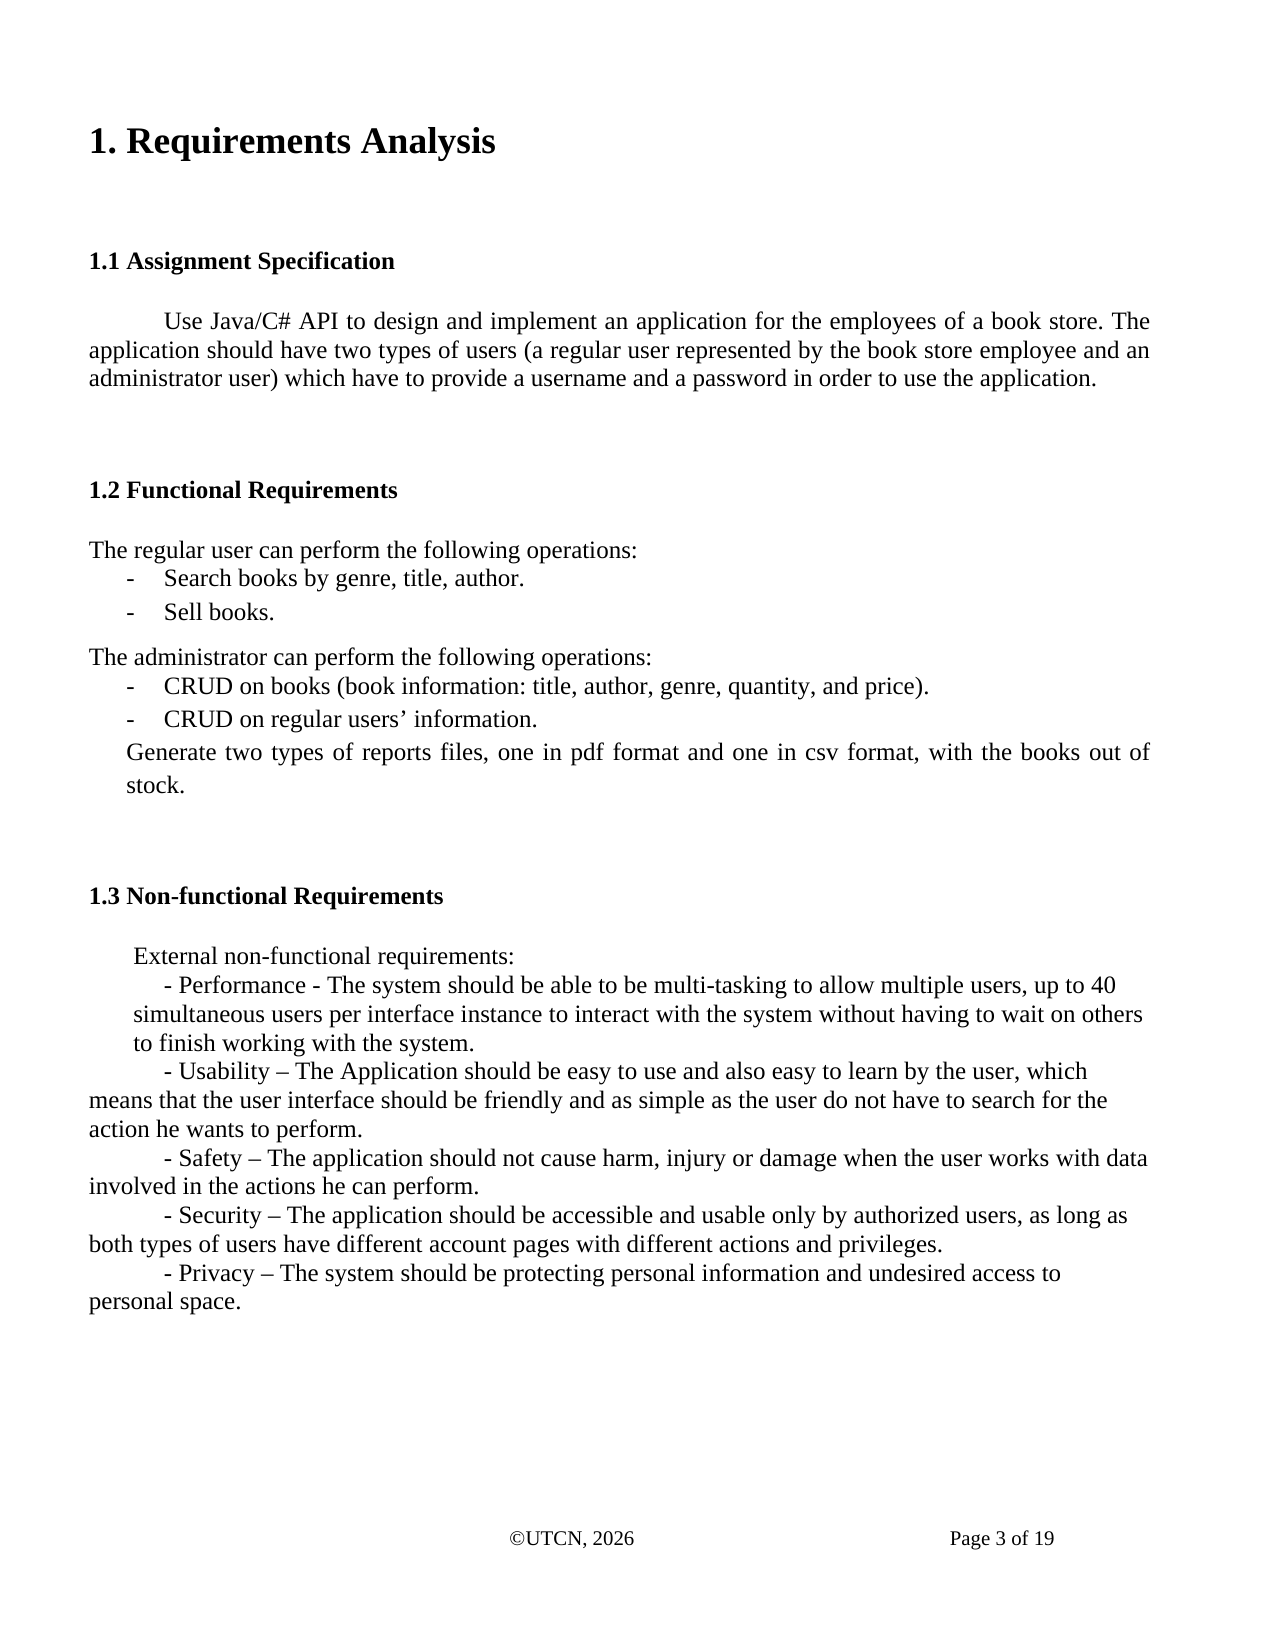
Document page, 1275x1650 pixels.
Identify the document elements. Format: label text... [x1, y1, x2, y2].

list CRUD on regular users’ information. [126, 704, 1152, 733]
subtitle Assignment Specification [89, 246, 1152, 275]
text The regular user can perform the following operations: [89, 535, 1152, 563]
list Search books by genre, title, author. [126, 563, 1152, 592]
text - Privacy – The system should be protecting personal information and undesired access to personal space. [89, 1258, 1152, 1315]
text - Usability – The Application should be easy to use and also easy to learn by the user, which means that the user interface should be friendly and as simple as the user do not have to search for the action he wants to perform. [89, 1056, 1152, 1143]
text Use Java/C# API to design and implement an application for the employees of a book store. The application should have two types of users (a regular user represented by the book store employee and an administrator user) which have to provide a username and a password in order to use the application. [89, 306, 1152, 392]
list Sell books. [126, 597, 1152, 625]
subtitle Functional Requirements [89, 475, 1152, 503]
list CRUD on books (book information: title, author, genre, quantity, and price). [126, 671, 1152, 699]
text - Performance - The system should be able to be multi-tasking to allow multiple users, up to 40 simultaneous users per interface instance to interact with the system without having to wait on others to finish working with the system. [133, 970, 1152, 1056]
text The administrator can perform the following operations: [89, 642, 1152, 671]
subtitle Non-functional Requirements [89, 881, 1152, 910]
list Generate two types of reports files, one in pdf format and one in csv format, with the books out of stock. [126, 737, 1152, 799]
text - Safety – The application should not cause harm, injury or damage when the user works with data involved in the actions he can perform. [89, 1143, 1152, 1200]
text External non-functional requirements: [133, 941, 1152, 970]
title 1. Requirements Analysis [89, 118, 1152, 161]
text - Security – The application should be accessible and usable only by authorized users, as long as both types of users have different account pages with different actions and privileges. [89, 1200, 1152, 1258]
